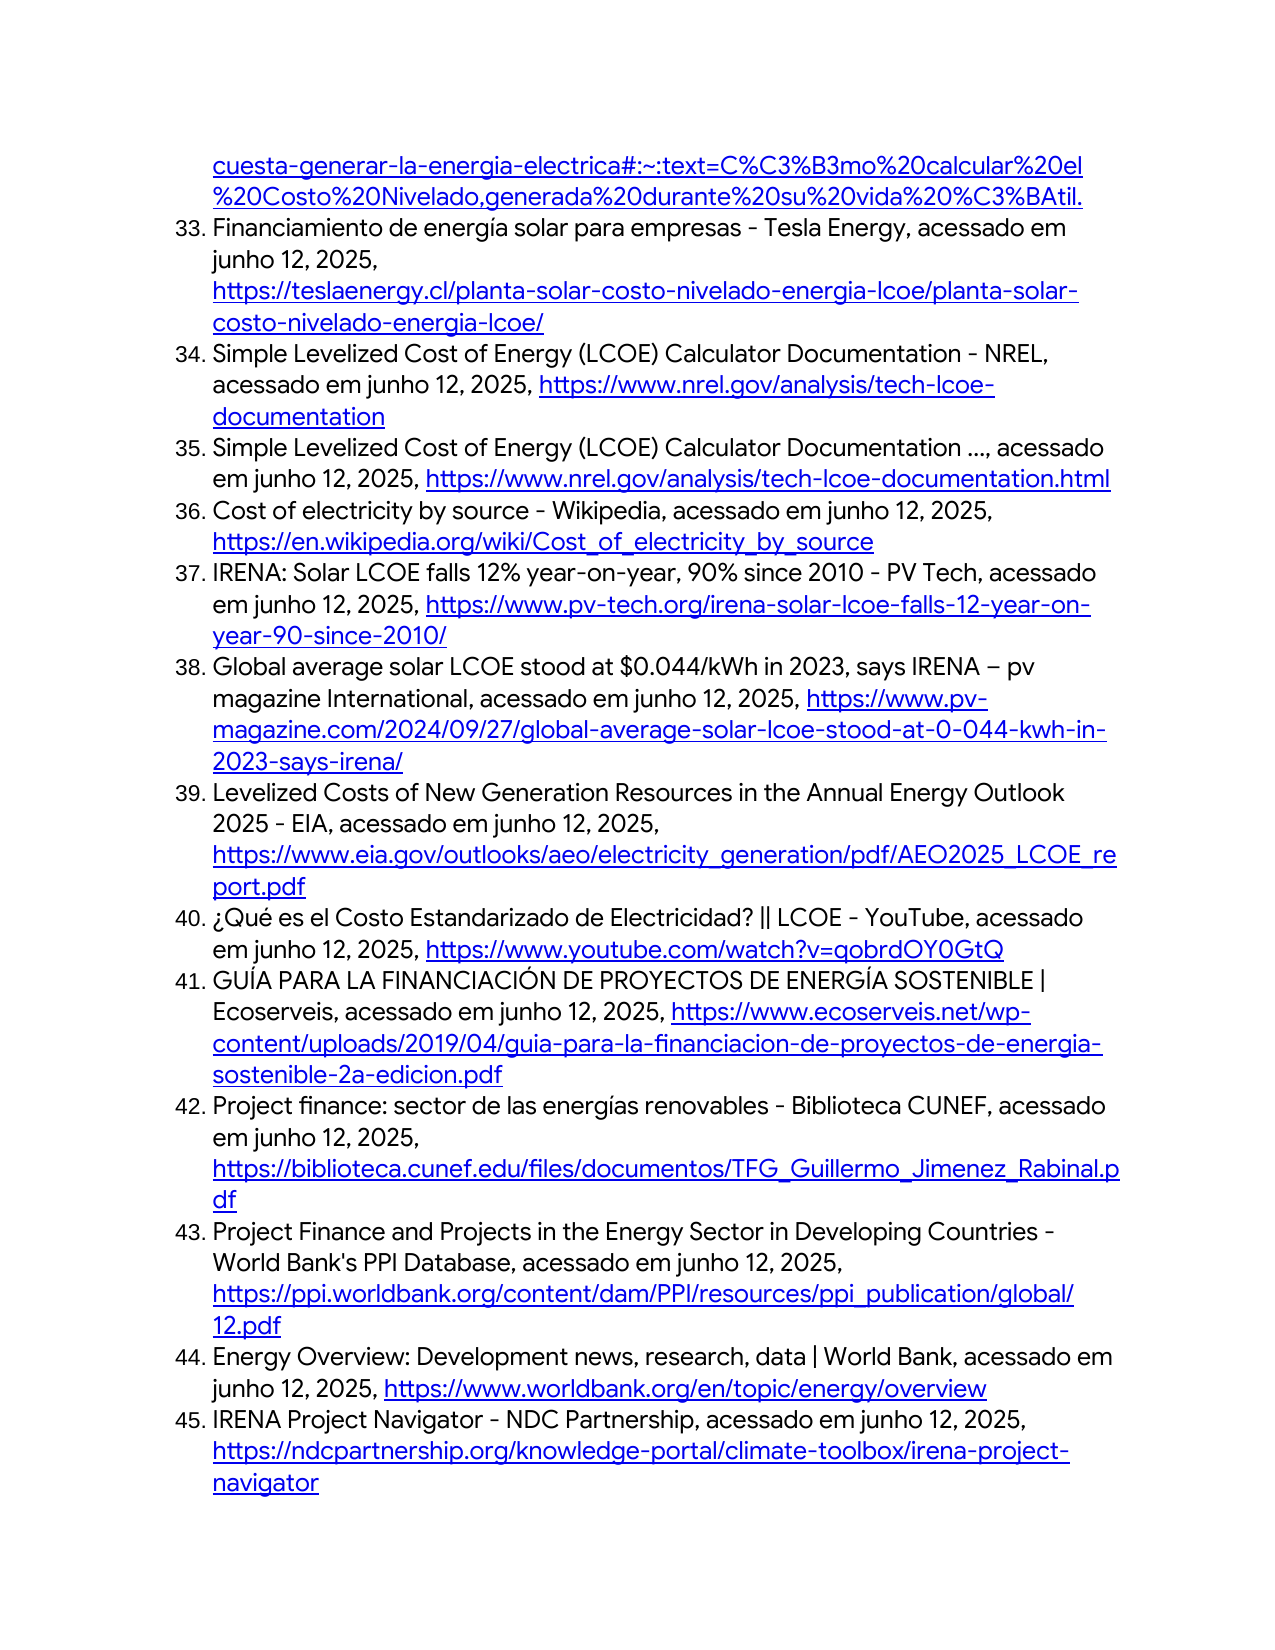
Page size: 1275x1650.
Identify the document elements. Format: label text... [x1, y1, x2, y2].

list GUÍA PARA LA FINANCIACIÓN DE PROYECTOS DE ENERGÍA SOSTENIBLE | Ecoserveis, acessado em junho 12, 2025, https://www.ecoserveis.net/wp-content/uploads/2019/04/guia-para-la-financiacion-de-proyectos-de-energia-sostenible-2a-edicion.pdf [175, 965, 1125, 1091]
list Simple Levelized Cost of Energy (LCOE) Calculator Documentation ..., acessado em junho 12, 2025, https://www.nrel.gov/analysis/tech-lcoe-documentation.html [175, 432, 1125, 495]
list Project finance: sector de las energías renovables - Biblioteca CUNEF, acessado em junho 12, 2025, https://biblioteca.cunef.edu/files/documentos/TFG_Guillermo_Jimenez_Rabinal.pdf [175, 1091, 1125, 1216]
list Financiamiento de energía solar para empresas - Tesla Energy, acessado em junho 12, 2025, https://teslaenergy.cl/planta-solar-costo-nivelado-energia-lcoe/planta-solar-costo-nivelado-energia-lcoe/ [175, 213, 1125, 338]
list Simple Levelized Cost of Energy (LCOE) Calculator Documentation - NREL, acessado em junho 12, 2025, https://www.nrel.gov/analysis/tech-lcoe-documentation [175, 338, 1125, 432]
list Global average solar LCOE stood at $0.044/kWh in 2023, says IRENA – pv magazine International, acessado em junho 12, 2025, https://www.pv-magazine.com/2024/09/27/global-average-solar-lcoe-stood-at-0-044-kwh-in-2023-says-irena/ [175, 652, 1125, 777]
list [175, 150, 1125, 213]
list Project Finance and Projects in the Energy Sector in Developing Countries - World Bank's PPI Database, acessado em junho 12, 2025, https://ppi.worldbank.org/content/dam/PPI/resources/ppi_publication/global/12.pdf [175, 1216, 1125, 1341]
list Cost of electricity by source - Wikipedia, acessado em junho 12, 2025, https://en.wikipedia.org/wiki/Cost_of_electricity_by_source [175, 495, 1125, 558]
list Levelized Costs of New Generation Resources in the Annual Energy Outlook 2025 - EIA, acessado em junho 12, 2025, https://www.eia.gov/outlooks/aeo/electricity_generation/pdf/AEO2025_LCOE_report.pdf [175, 777, 1125, 902]
list Energy Overview: Development news, research, data | World Bank, acessado em junho 12, 2025, https://www.worldbank.org/en/topic/energy/overview [175, 1341, 1125, 1404]
list IRENA Project Navigator - NDC Partnership, acessado em junho 12, 2025, https://ndcpartnership.org/knowledge-portal/climate-toolbox/irena-project-navigator [175, 1404, 1125, 1498]
list ¿Qué es el Costo Estandarizado de Electricidad? || LCOE - YouTube, acessado em junho 12, 2025, https://www.youtube.com/watch?v=qobrdOY0GtQ [175, 902, 1125, 965]
list IRENA: Solar LCOE falls 12% year-on-year, 90% since 2010 - PV Tech, acessado em junho 12, 2025, https://www.pv-tech.org/irena-solar-lcoe-falls-12-year-on-year-90-since-2010/ [175, 558, 1125, 652]
